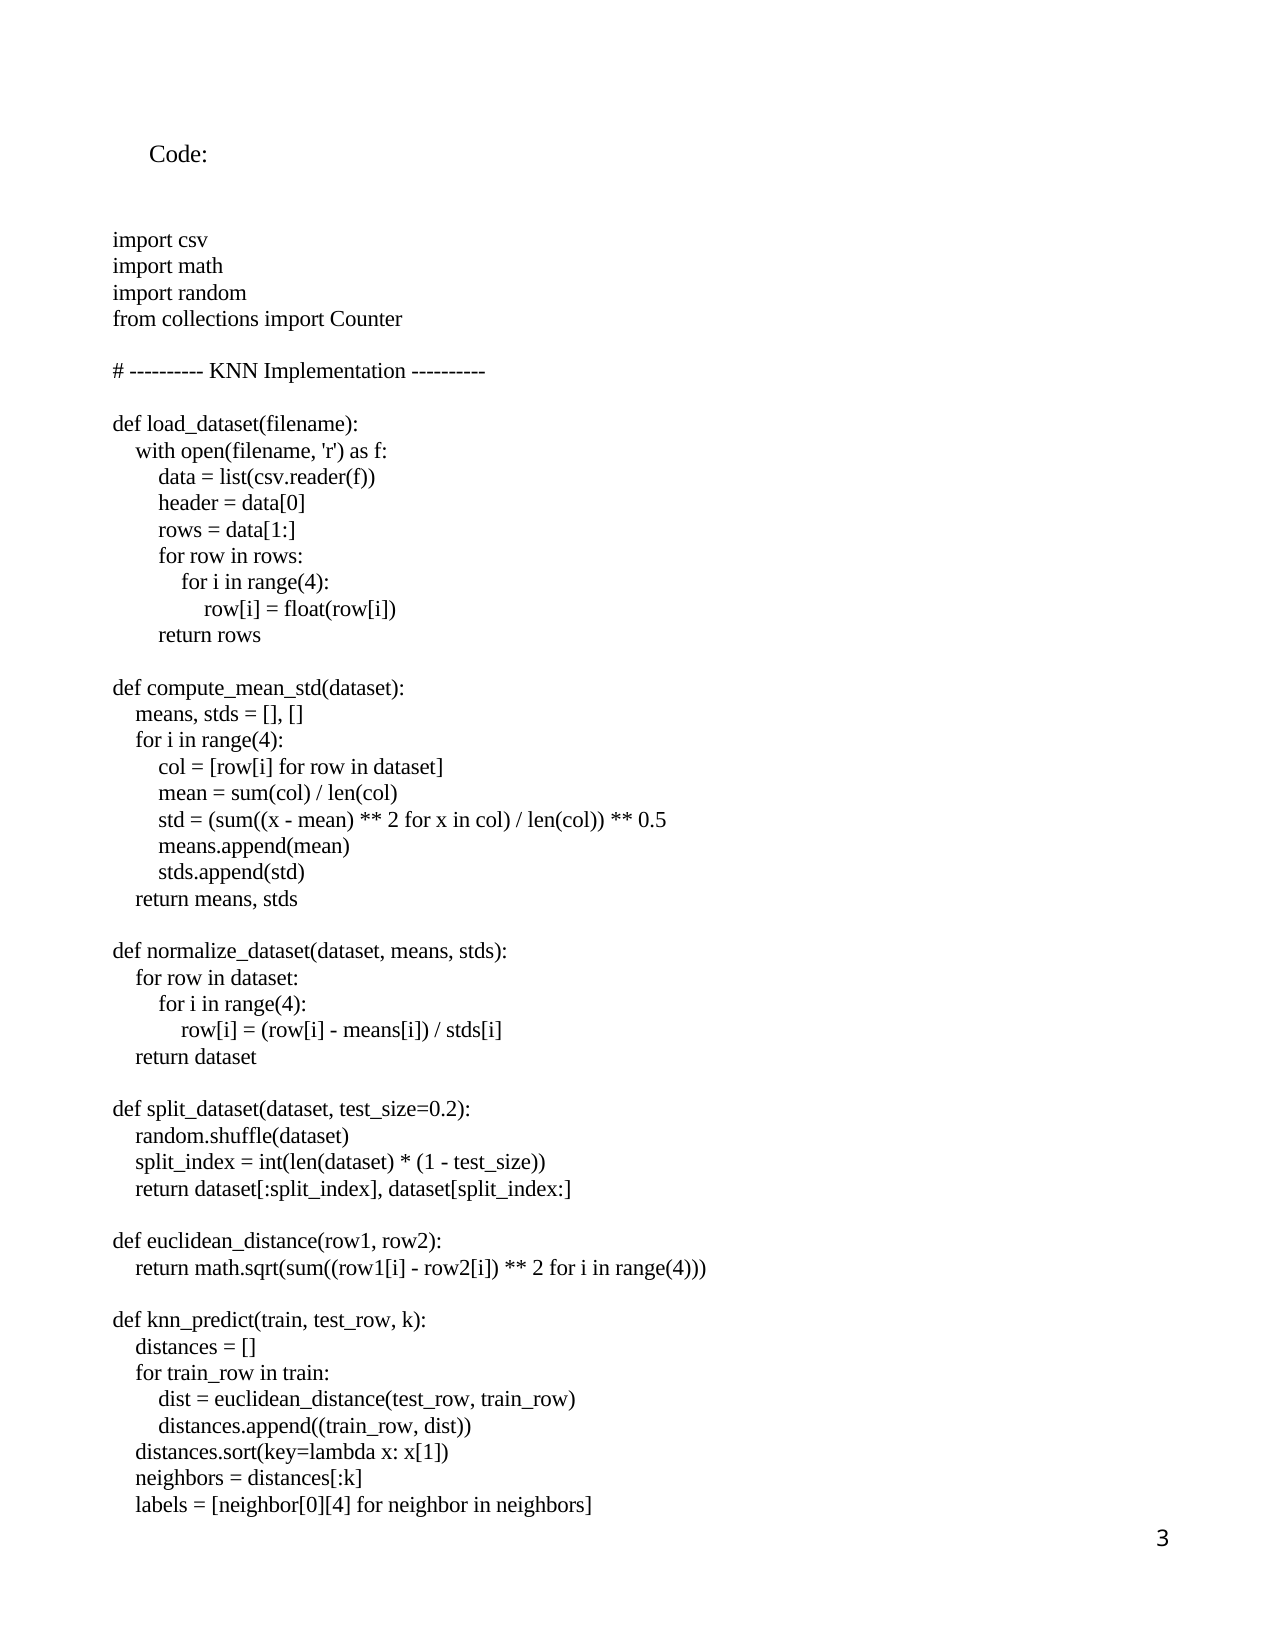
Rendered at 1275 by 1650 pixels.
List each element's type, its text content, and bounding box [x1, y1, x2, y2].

text return rows [112, 621, 1162, 647]
text return means, stds [112, 885, 1162, 911]
text distances.sort(key=lambda x: x[1]) [112, 1438, 1162, 1464]
text distances.append((train_row, dist)) [112, 1412, 1162, 1438]
text header = data[0] [112, 489, 1162, 516]
text neighbors = distances[:k] [112, 1464, 1162, 1491]
text for i in range(4): [112, 568, 1162, 595]
text import random [112, 278, 1162, 305]
text def knn_predict(train, test_row, k): [112, 1306, 1162, 1333]
text import csv [112, 226, 1162, 252]
text row[i] = (row[i] - means[i]) / stds[i] [112, 1016, 1162, 1043]
text means.append(mean) [112, 832, 1162, 858]
text rows = data[1:] [112, 516, 1162, 542]
text return dataset [112, 1043, 1162, 1069]
text data = list(csv.reader(f)) [112, 463, 1162, 489]
text import math [112, 252, 1162, 278]
text Code: [149, 139, 1162, 168]
text def compute_mean_std(dataset): [112, 674, 1162, 700]
text def split_dataset(dataset, test_size=0.2): [112, 1096, 1162, 1122]
text with open(filename, 'r') as f: [112, 437, 1162, 463]
text labels = [neighbor[0][4] for neighbor in neighbors] [112, 1491, 1162, 1517]
text for train_row in train: [112, 1359, 1162, 1385]
text return dataset[:split_index], dataset[split_index:] [112, 1174, 1162, 1201]
text stds.append(std) [112, 858, 1162, 885]
text for row in dataset: [112, 964, 1162, 990]
text col = [row[i] for row in dataset] [112, 753, 1162, 779]
text random.shuffle(dataset) [112, 1122, 1162, 1148]
text means, stds = [], [] [112, 700, 1162, 727]
text def load_dataset(filename): [112, 410, 1162, 437]
text for i in range(4): [112, 727, 1162, 753]
text mean = sum(col) / len(col) [112, 779, 1162, 806]
text dist = euclidean_distance(test_row, train_row) [112, 1385, 1162, 1412]
text # ---------- KNN Implementation ---------- [112, 358, 1162, 384]
text distances = [] [112, 1333, 1162, 1359]
text split_index = int(len(dataset) * (1 - test_size)) [112, 1148, 1162, 1174]
text def normalize_dataset(dataset, means, stds): [112, 937, 1162, 964]
text for i in range(4): [112, 990, 1162, 1016]
text for row in rows: [112, 542, 1162, 568]
text from collections import Counter [112, 305, 1162, 331]
text row[i] = float(row[i]) [112, 595, 1162, 621]
text def euclidean_distance(row1, row2): [112, 1227, 1162, 1254]
text std = (sum((x - mean) ** 2 for x in col) / len(col)) ** 0.5 [112, 806, 1162, 832]
text return math.sqrt(sum((row1[i] - row2[i]) ** 2 for i in range(4))) [112, 1254, 1162, 1280]
